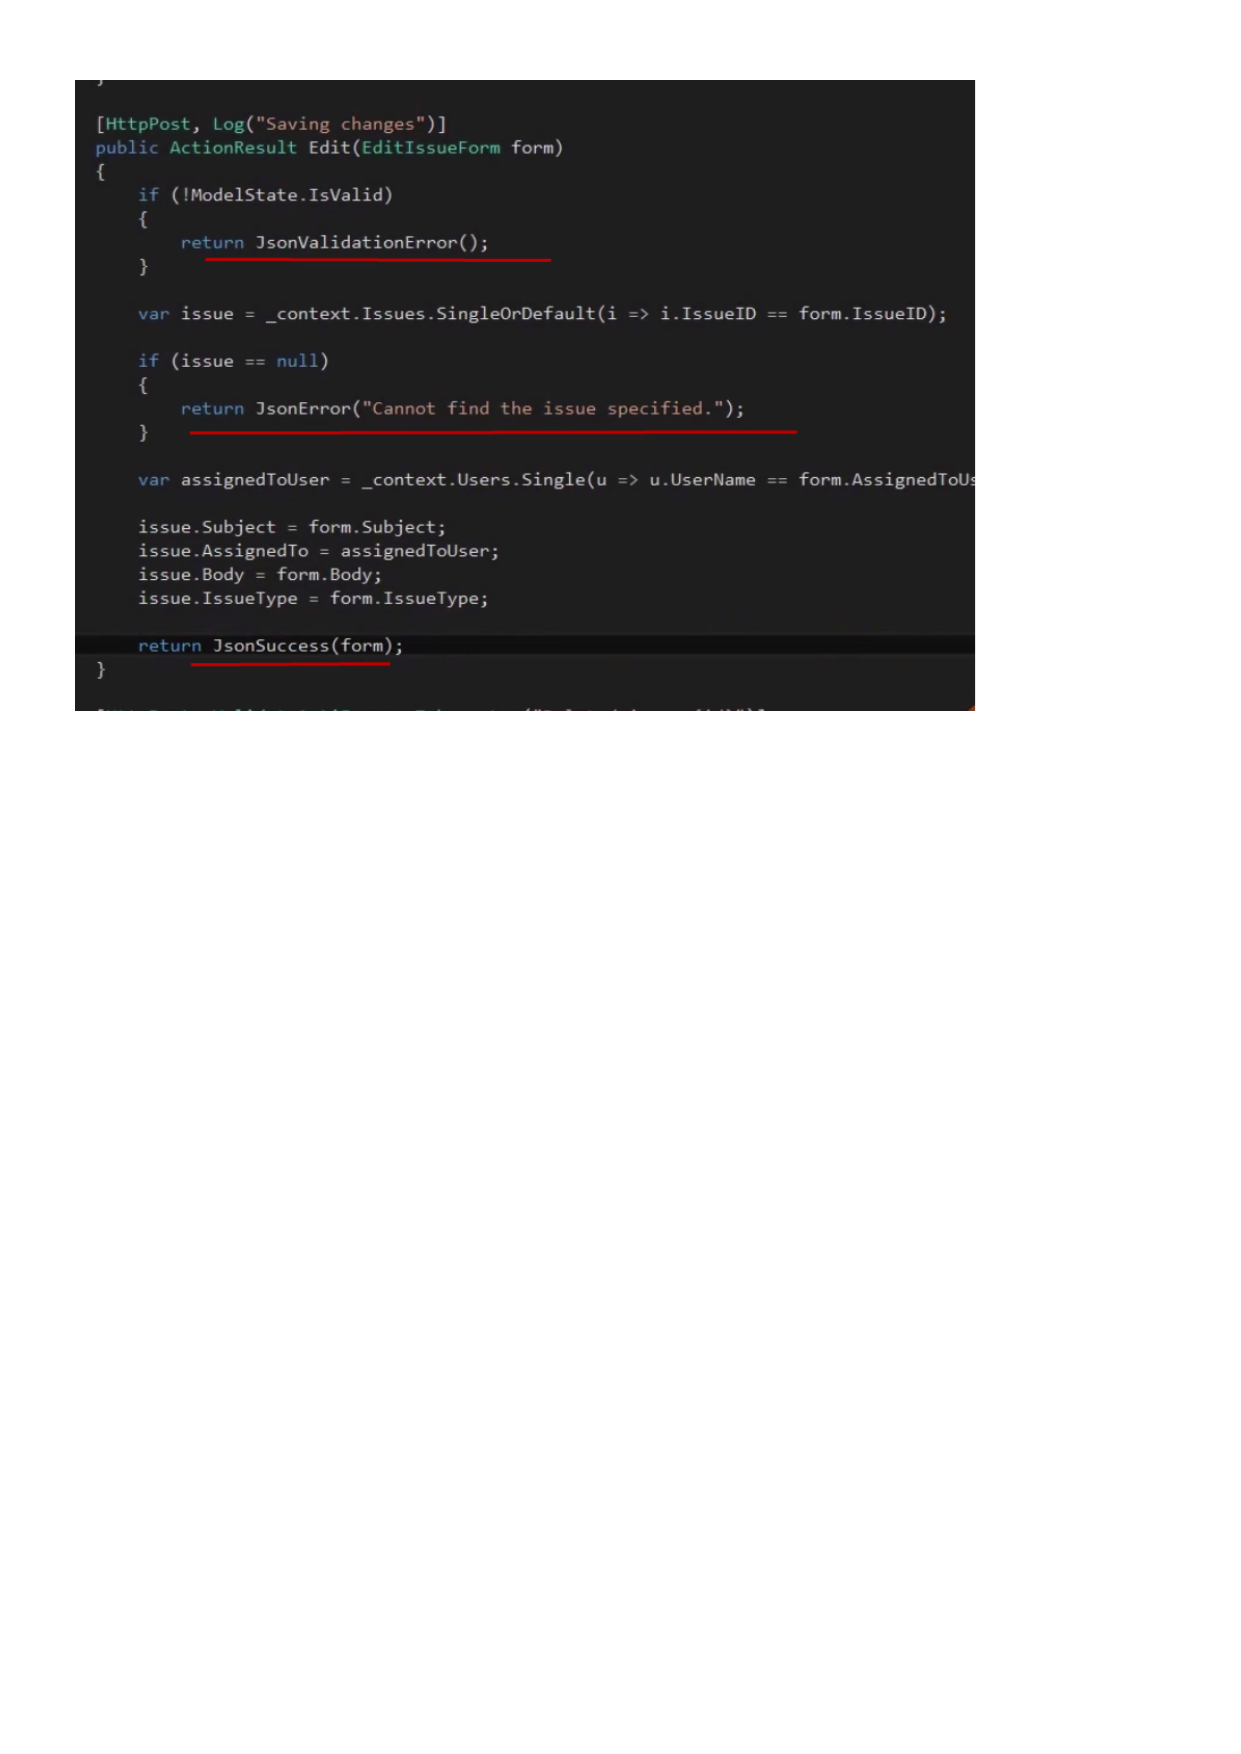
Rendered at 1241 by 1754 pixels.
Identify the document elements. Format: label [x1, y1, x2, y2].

picture [75, 80, 976, 711]
